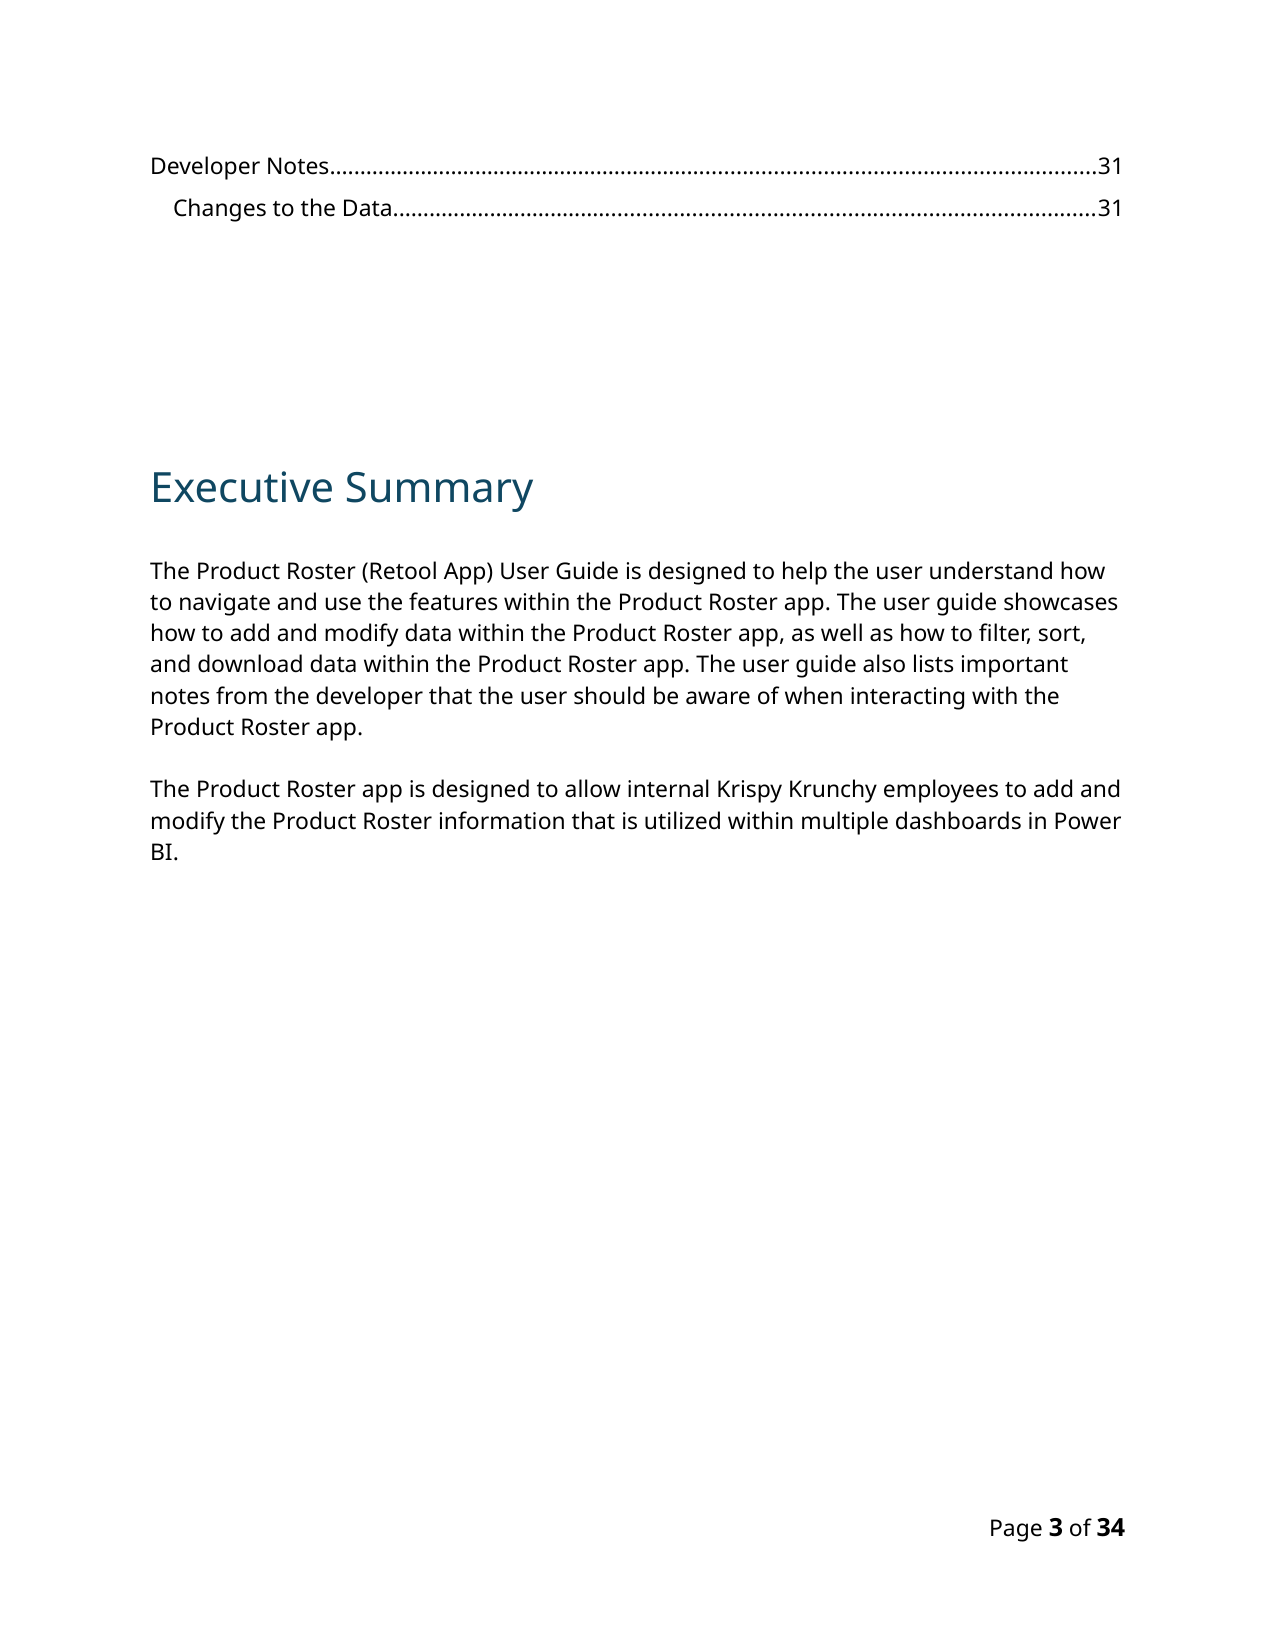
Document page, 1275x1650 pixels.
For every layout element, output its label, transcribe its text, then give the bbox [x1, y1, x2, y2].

text The Product Roster (Retool App) User Guide is designed to help the user understand how to navigate and use the features within the Product Roster app. The user guide showcases how to add and modify data within the Product Roster app, as well as how to filter, sort, and download data within the Product Roster app. The user guide also lists important notes from the developer that the user should be aware of when interacting with the Product Roster app. [150, 555, 1125, 742]
text The Product Roster app is designed to allow internal Krispy Krunchy employees to add and modify the Product Roster information that is utilized within multiple dashboards in Power BI. [150, 773, 1125, 867]
subtitle Executive Summary [150, 458, 1125, 515]
